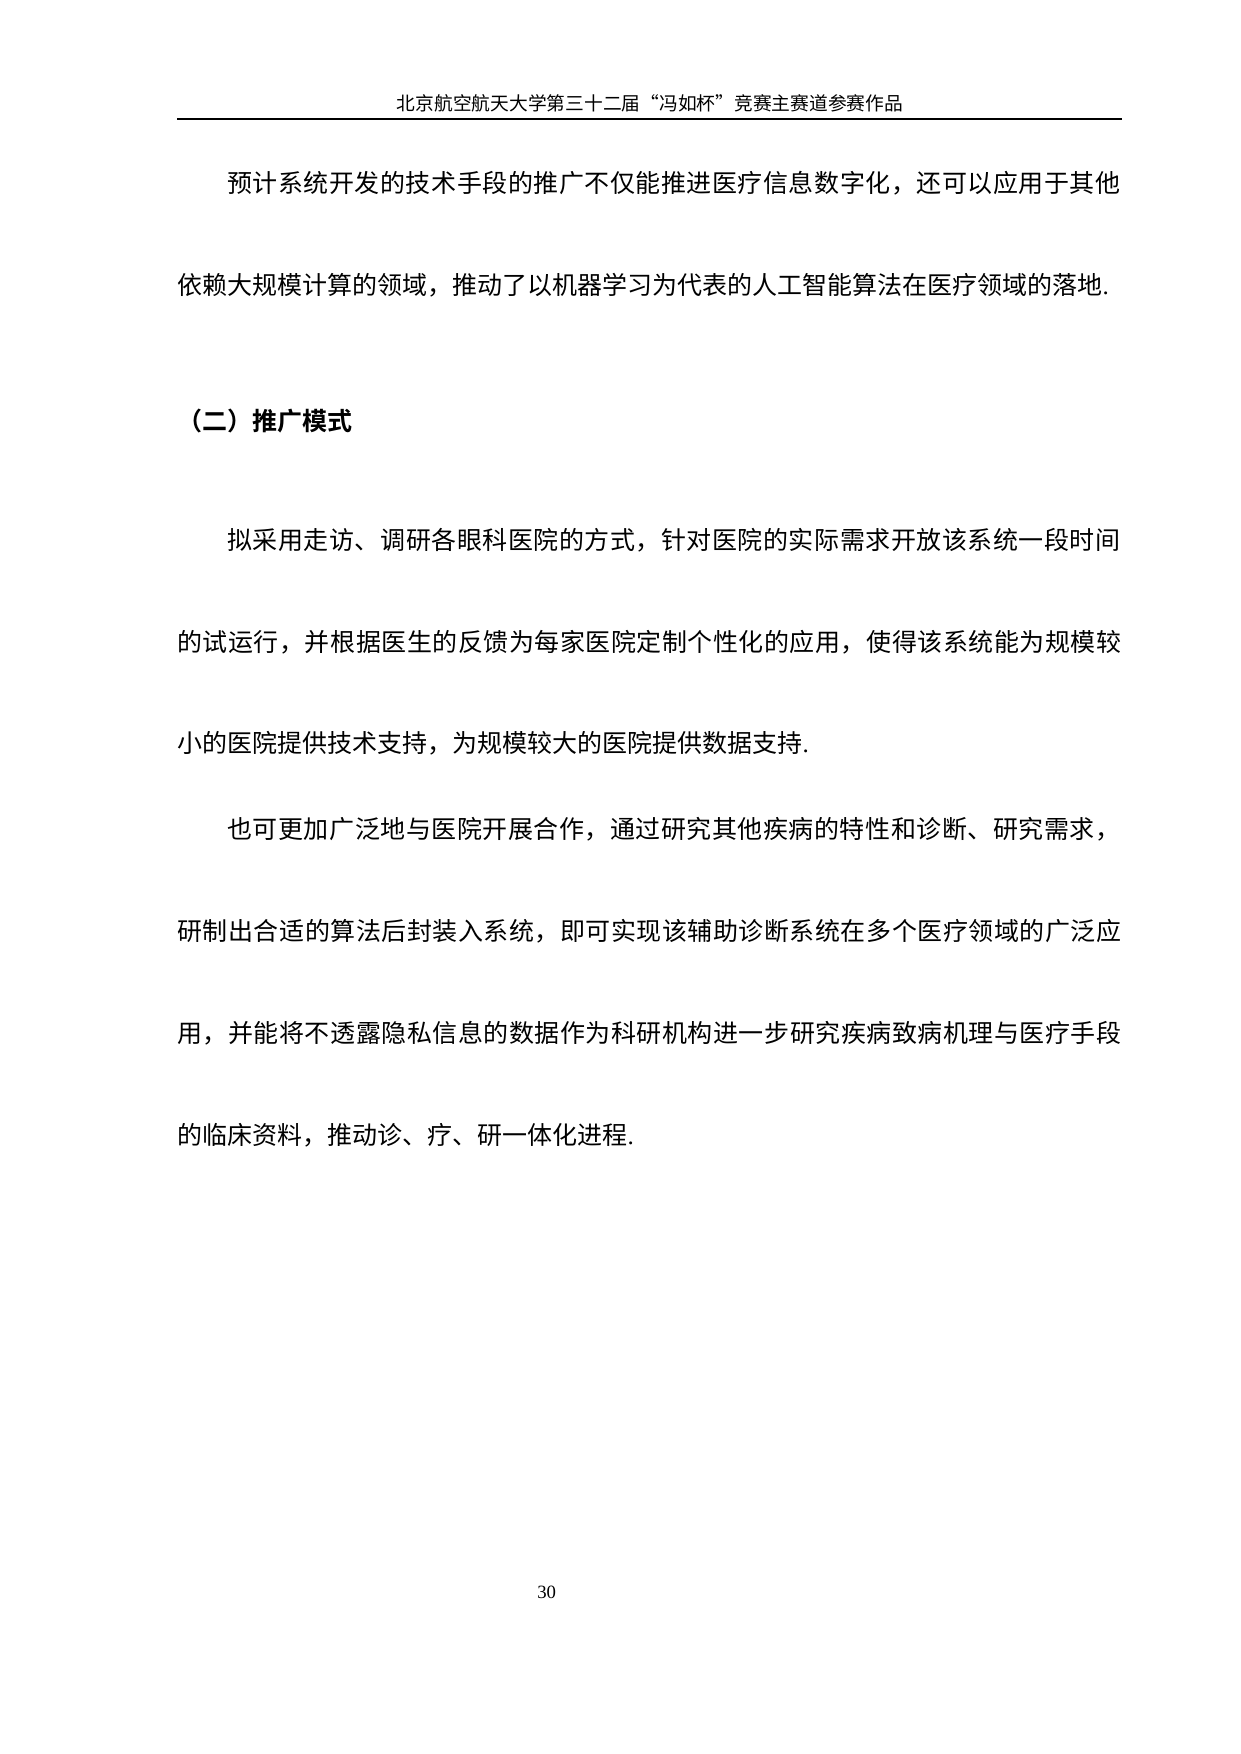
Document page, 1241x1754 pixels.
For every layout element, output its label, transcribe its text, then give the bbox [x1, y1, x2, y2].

text 也可更加广泛地与医院开展合作，通过研究其他疾病的特性和诊断、研究需求，研制出合适的算法后封装入系统，即可实现该辅助诊断系统在多个医疗领域的广泛应用，并能将不透露隐私信息的数据作为科研机构进一步研究疾病致病机理与医疗手段的临床资料，推动诊、疗、研一体化进程. [177, 794, 1122, 1168]
text 预计系统开发的技术手段的推广不仅能推进医疗信息数字化，还可以应用于其他依赖大规模计算的领域，推动了以机器学习为代表的人工智能算法在医疗领域的落地. [177, 148, 1122, 318]
text 拟采用走访、调研各眼科医院的方式，针对医院的实际需求开放该系统一段时间的试运行，并根据医生的反馈为每家医院定制个性化的应用，使得该系统能为规模较小的医院提供技术支持，为规模较大的医院提供数据支持. [177, 504, 1122, 776]
title 推广模式 [177, 401, 1122, 469]
